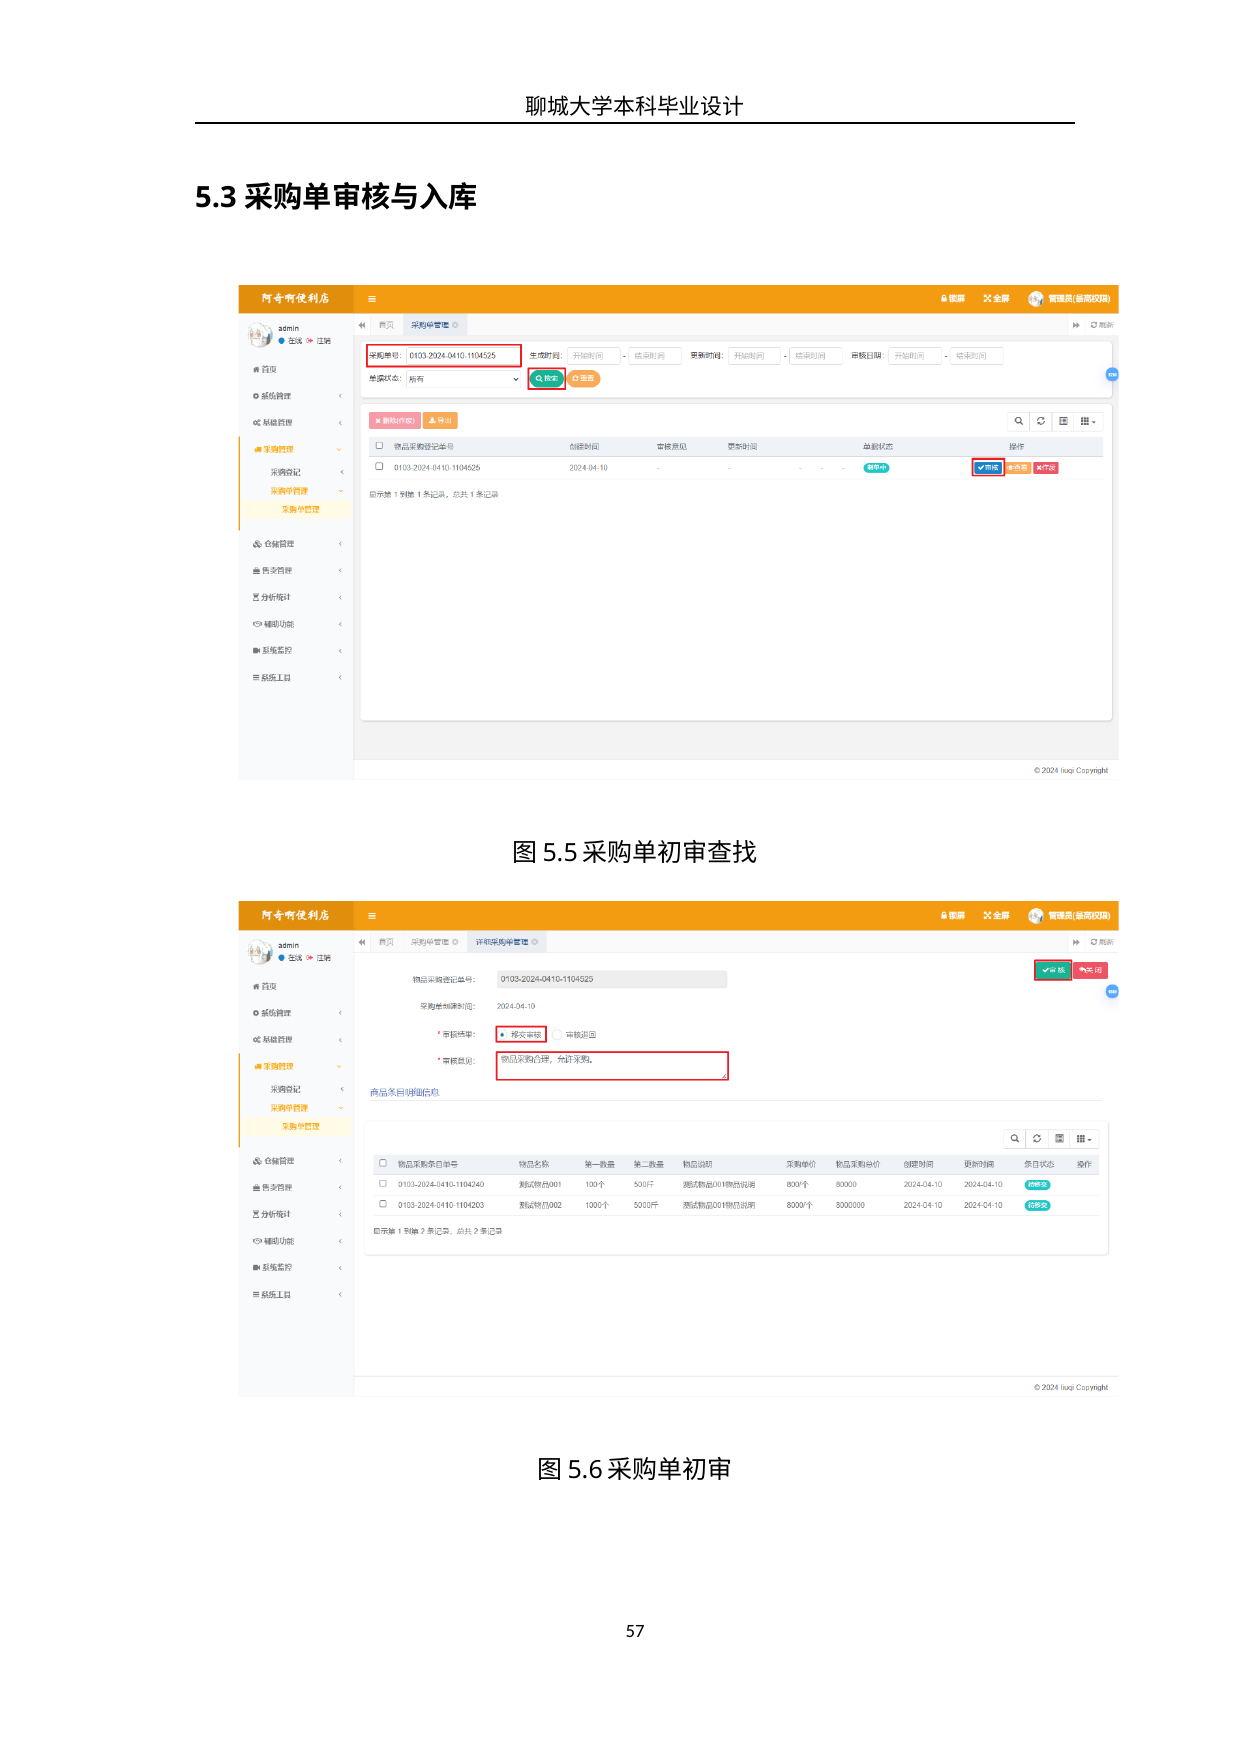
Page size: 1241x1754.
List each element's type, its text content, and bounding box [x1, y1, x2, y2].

subtitle 5.3 采购单审核与入库 [195, 162, 1075, 227]
picture [238, 285, 1119, 780]
text 图5.5采购单初审查找 [195, 818, 1075, 883]
picture [238, 901, 1119, 1397]
text 图5.6采购单初审 [195, 1435, 1075, 1500]
